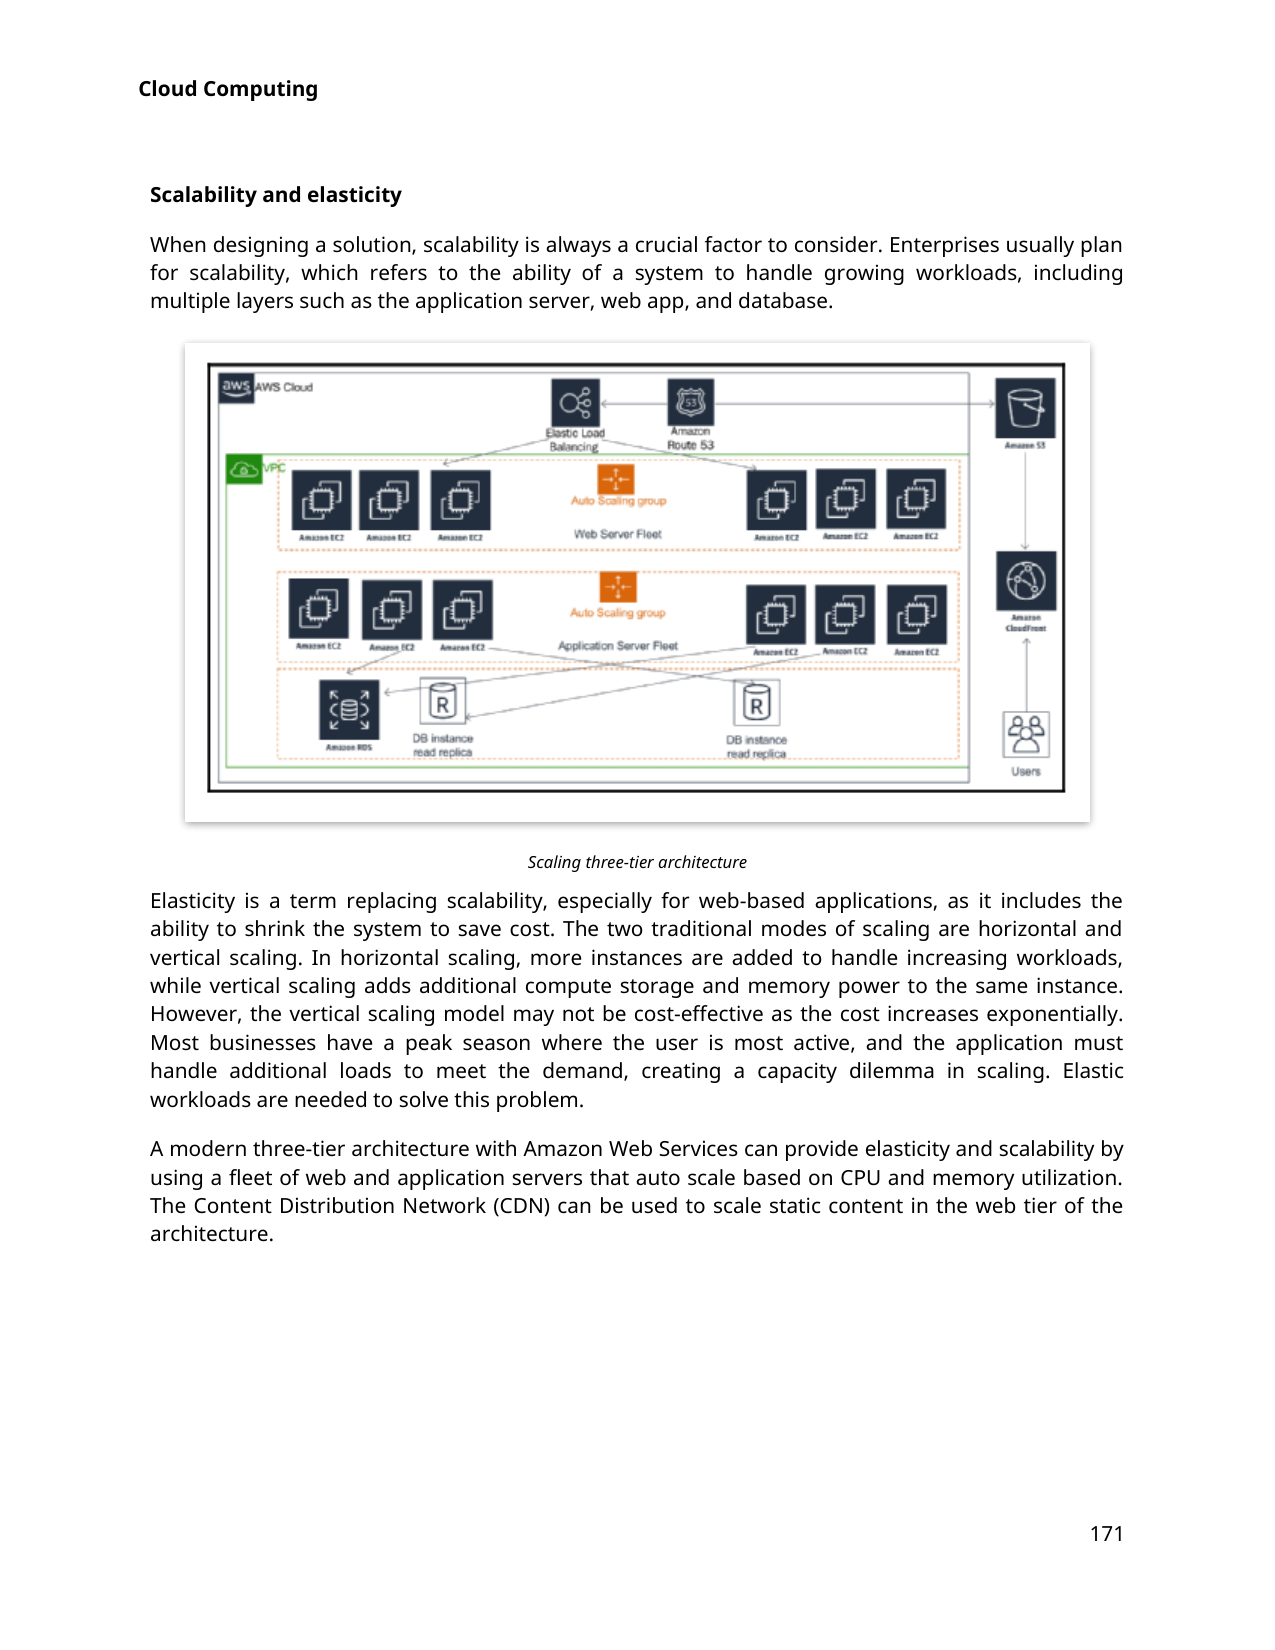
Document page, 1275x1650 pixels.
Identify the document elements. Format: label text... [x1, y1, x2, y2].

picture [200, 358, 1075, 807]
text Scaling three-tier architecture [150, 851, 1125, 873]
text A modern three-tier architecture with Amazon Web Services can provide elasticity and scalability by using a fleet of web and application servers that auto scale based on CPU and memory utilization. The Content Distribution Network (CDN) can be used to scale static content in the web tier of the architecture. [150, 1134, 1125, 1248]
text When designing a solution, scalability is always a crucial factor to consider. Enterprises usually plan for scalability, which refers to the ability of a system to handle growing workloads, including multiple layers such as the application server, web app, and database. [150, 230, 1125, 315]
text Elasticity is a term replacing scalability, especially for web-based applications, as it includes the ability to shrink the system to save cost. The two traditional modes of scaling are horizontal and vertical scaling. In horizontal scaling, more instances are added to handle increasing workloads, while vertical scaling adds additional compute storage and memory power to the same instance. However, the vertical scaling model may not be cost-effective as the cost increases exponentially. Most businesses have a peak season where the user is most active, and the application must handle additional loads to meet the demand, creating a capacity dilemma in scaling. Elastic workloads are needed to solve this problem. [150, 886, 1125, 1113]
text Scalability and elasticity [150, 181, 1125, 209]
